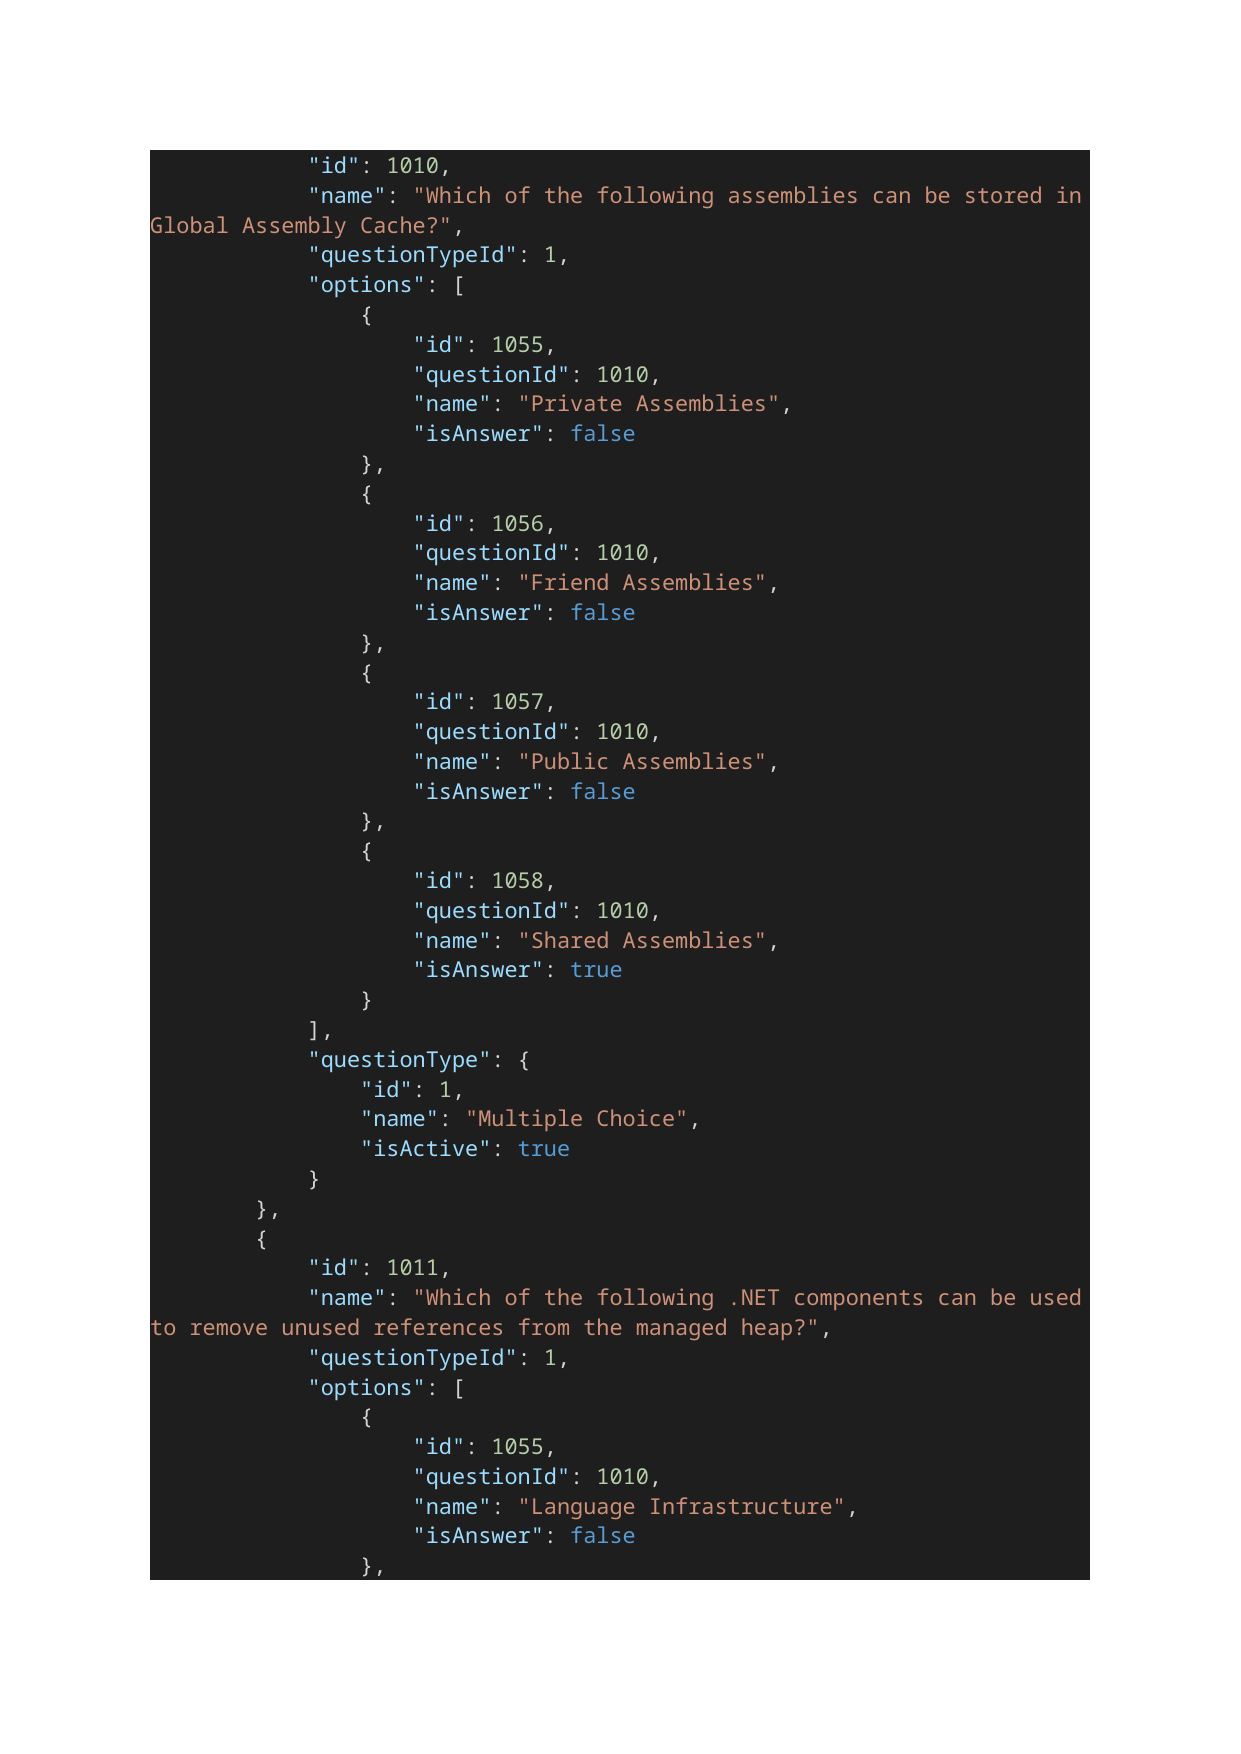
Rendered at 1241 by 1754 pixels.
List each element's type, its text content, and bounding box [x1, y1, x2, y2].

text "questionId": 1010, [150, 537, 1090, 567]
text "questionTypeId": 1, [150, 239, 1090, 269]
text "isAnswer": false [150, 776, 1090, 805]
text "name": "Which of the following assemblies can be stored in Global Assembly Cache?", [150, 180, 1090, 239]
text "options": [ [150, 1371, 1090, 1401]
text "questionTypeId": 1, [150, 1342, 1090, 1371]
text { [150, 478, 1090, 507]
text "id": 1056, [150, 507, 1090, 537]
text "isAnswer": false [150, 597, 1090, 627]
text "questionId": 1010, [150, 358, 1090, 388]
text }, [150, 627, 1090, 656]
text "id": 1, [150, 1073, 1090, 1103]
text "isAnswer": false [150, 418, 1090, 448]
text "name": "Multiple Choice", [150, 1103, 1090, 1133]
text "isAnswer": true [150, 954, 1090, 984]
text "isActive": true [150, 1133, 1090, 1163]
text "name": "Shared Assemblies", [150, 924, 1090, 954]
text "id": 1057, [150, 686, 1090, 716]
text "questionId": 1010, [150, 1461, 1090, 1491]
text "id": 1055, [150, 1431, 1090, 1461]
text "name": "Private Assemblies", [150, 388, 1090, 418]
text "name": "Which of the following .NET components can be used to remove unused references from the managed heap?", [150, 1282, 1090, 1342]
text }, [150, 448, 1090, 478]
text }, [150, 805, 1090, 835]
text "name": "Friend Assemblies", [150, 567, 1090, 597]
text "questionId": 1010, [150, 895, 1090, 924]
text "name": "Language Infrastructure", [150, 1491, 1090, 1520]
text } [150, 1163, 1090, 1193]
text "id": 1055, [150, 329, 1090, 358]
text { [150, 299, 1090, 329]
text } [150, 984, 1090, 1014]
text "questionType": { [150, 1044, 1090, 1073]
text "questionId": 1010, [150, 716, 1090, 746]
text { [150, 1222, 1090, 1252]
text ], [150, 1014, 1090, 1044]
text }, [150, 1193, 1090, 1222]
text "id": 1011, [150, 1252, 1090, 1282]
text }, [150, 1550, 1090, 1580]
text "id": 1010, [150, 150, 1090, 180]
text "options": [ [150, 269, 1090, 299]
text { [150, 656, 1090, 686]
text "isAnswer": false [150, 1520, 1090, 1550]
text "name": "Public Assemblies", [150, 746, 1090, 776]
text "id": 1058, [150, 865, 1090, 895]
text { [150, 1401, 1090, 1431]
text { [150, 835, 1090, 865]
